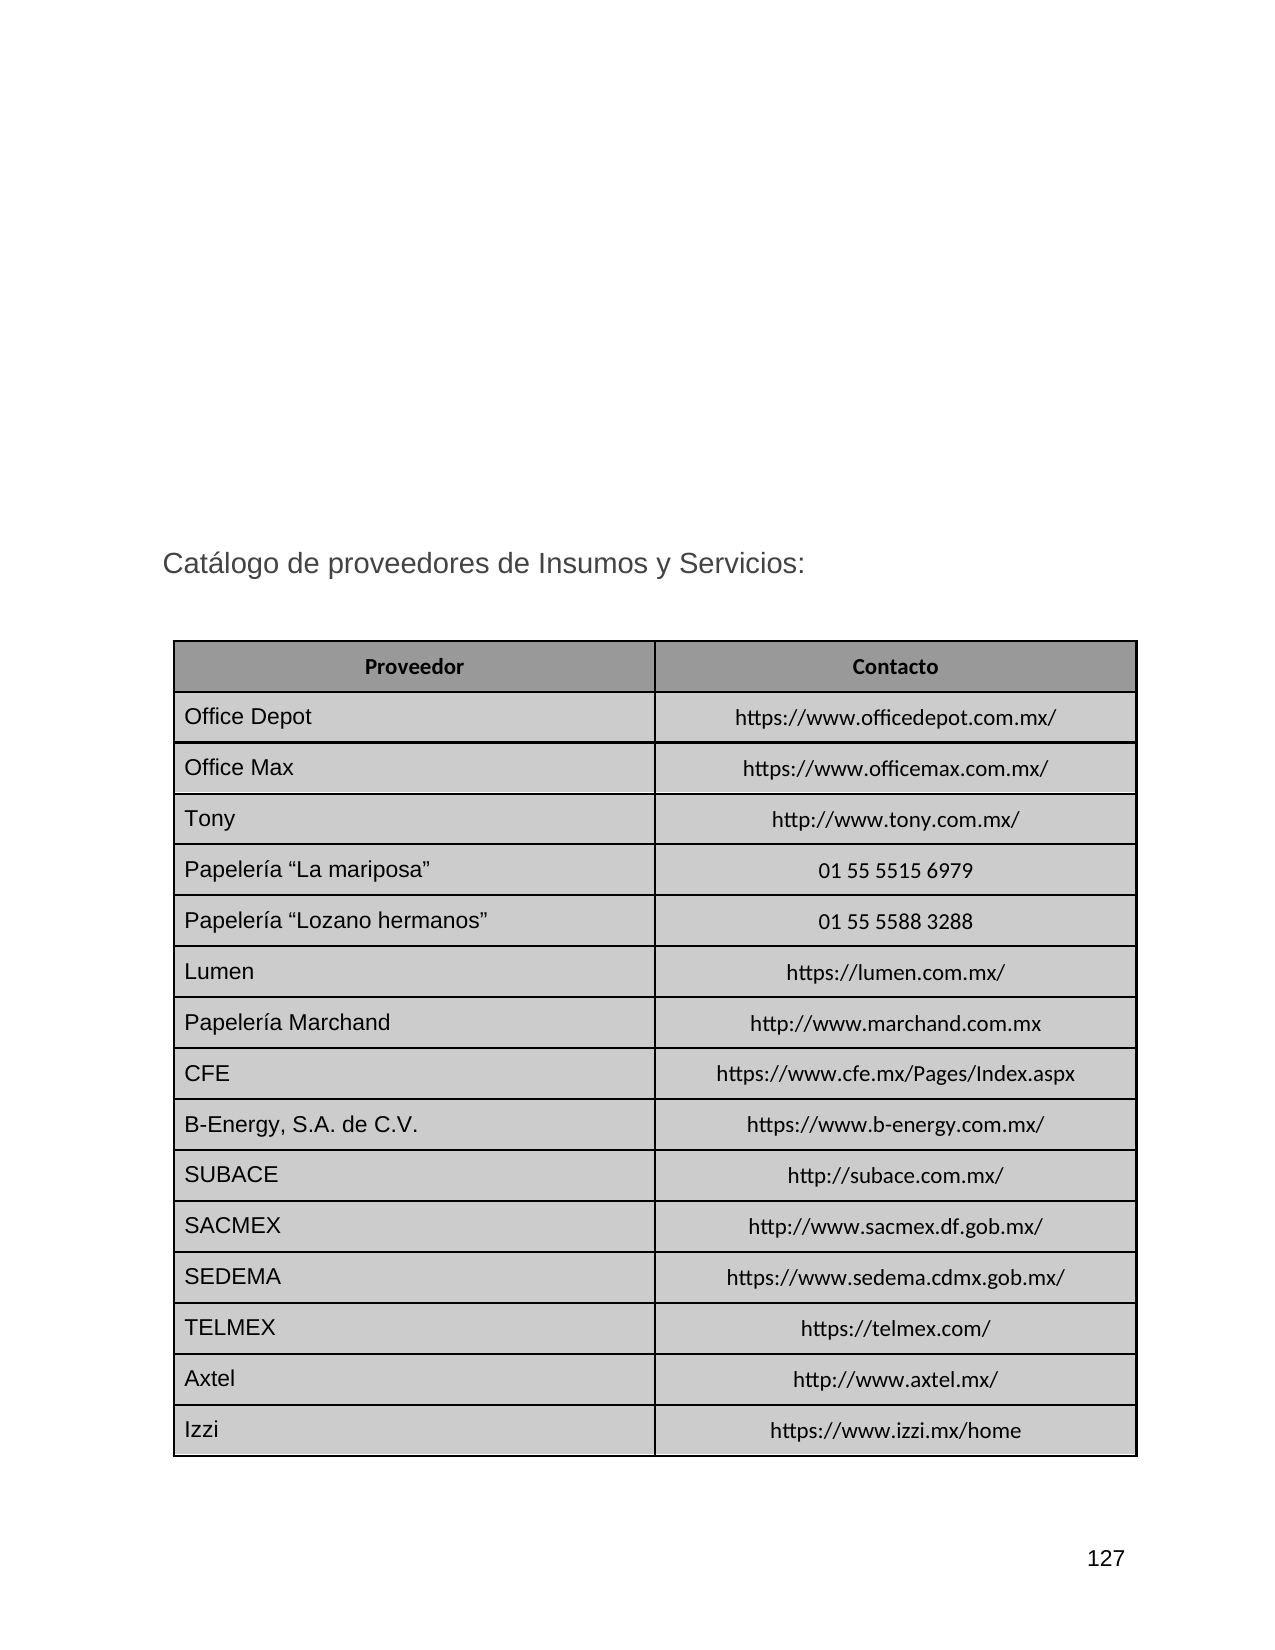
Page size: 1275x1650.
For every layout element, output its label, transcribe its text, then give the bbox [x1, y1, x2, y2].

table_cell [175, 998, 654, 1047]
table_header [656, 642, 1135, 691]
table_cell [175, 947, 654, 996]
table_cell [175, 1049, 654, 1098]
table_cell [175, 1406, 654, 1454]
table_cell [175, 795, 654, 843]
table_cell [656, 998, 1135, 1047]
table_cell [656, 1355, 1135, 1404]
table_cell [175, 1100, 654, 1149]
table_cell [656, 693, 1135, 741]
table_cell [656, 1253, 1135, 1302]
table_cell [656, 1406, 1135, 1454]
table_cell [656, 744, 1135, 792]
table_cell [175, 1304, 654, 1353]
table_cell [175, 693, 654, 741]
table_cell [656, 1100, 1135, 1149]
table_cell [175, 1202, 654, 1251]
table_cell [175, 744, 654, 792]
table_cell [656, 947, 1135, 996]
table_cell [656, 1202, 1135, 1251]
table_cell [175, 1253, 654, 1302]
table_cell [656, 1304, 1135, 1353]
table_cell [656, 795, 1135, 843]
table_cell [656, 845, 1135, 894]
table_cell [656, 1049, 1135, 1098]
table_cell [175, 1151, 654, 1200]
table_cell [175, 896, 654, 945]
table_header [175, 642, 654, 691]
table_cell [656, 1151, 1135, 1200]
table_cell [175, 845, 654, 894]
subtitle Catálogo de proveedores de Insumos y Servicios: [162, 546, 1125, 579]
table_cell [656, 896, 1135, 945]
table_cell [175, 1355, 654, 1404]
